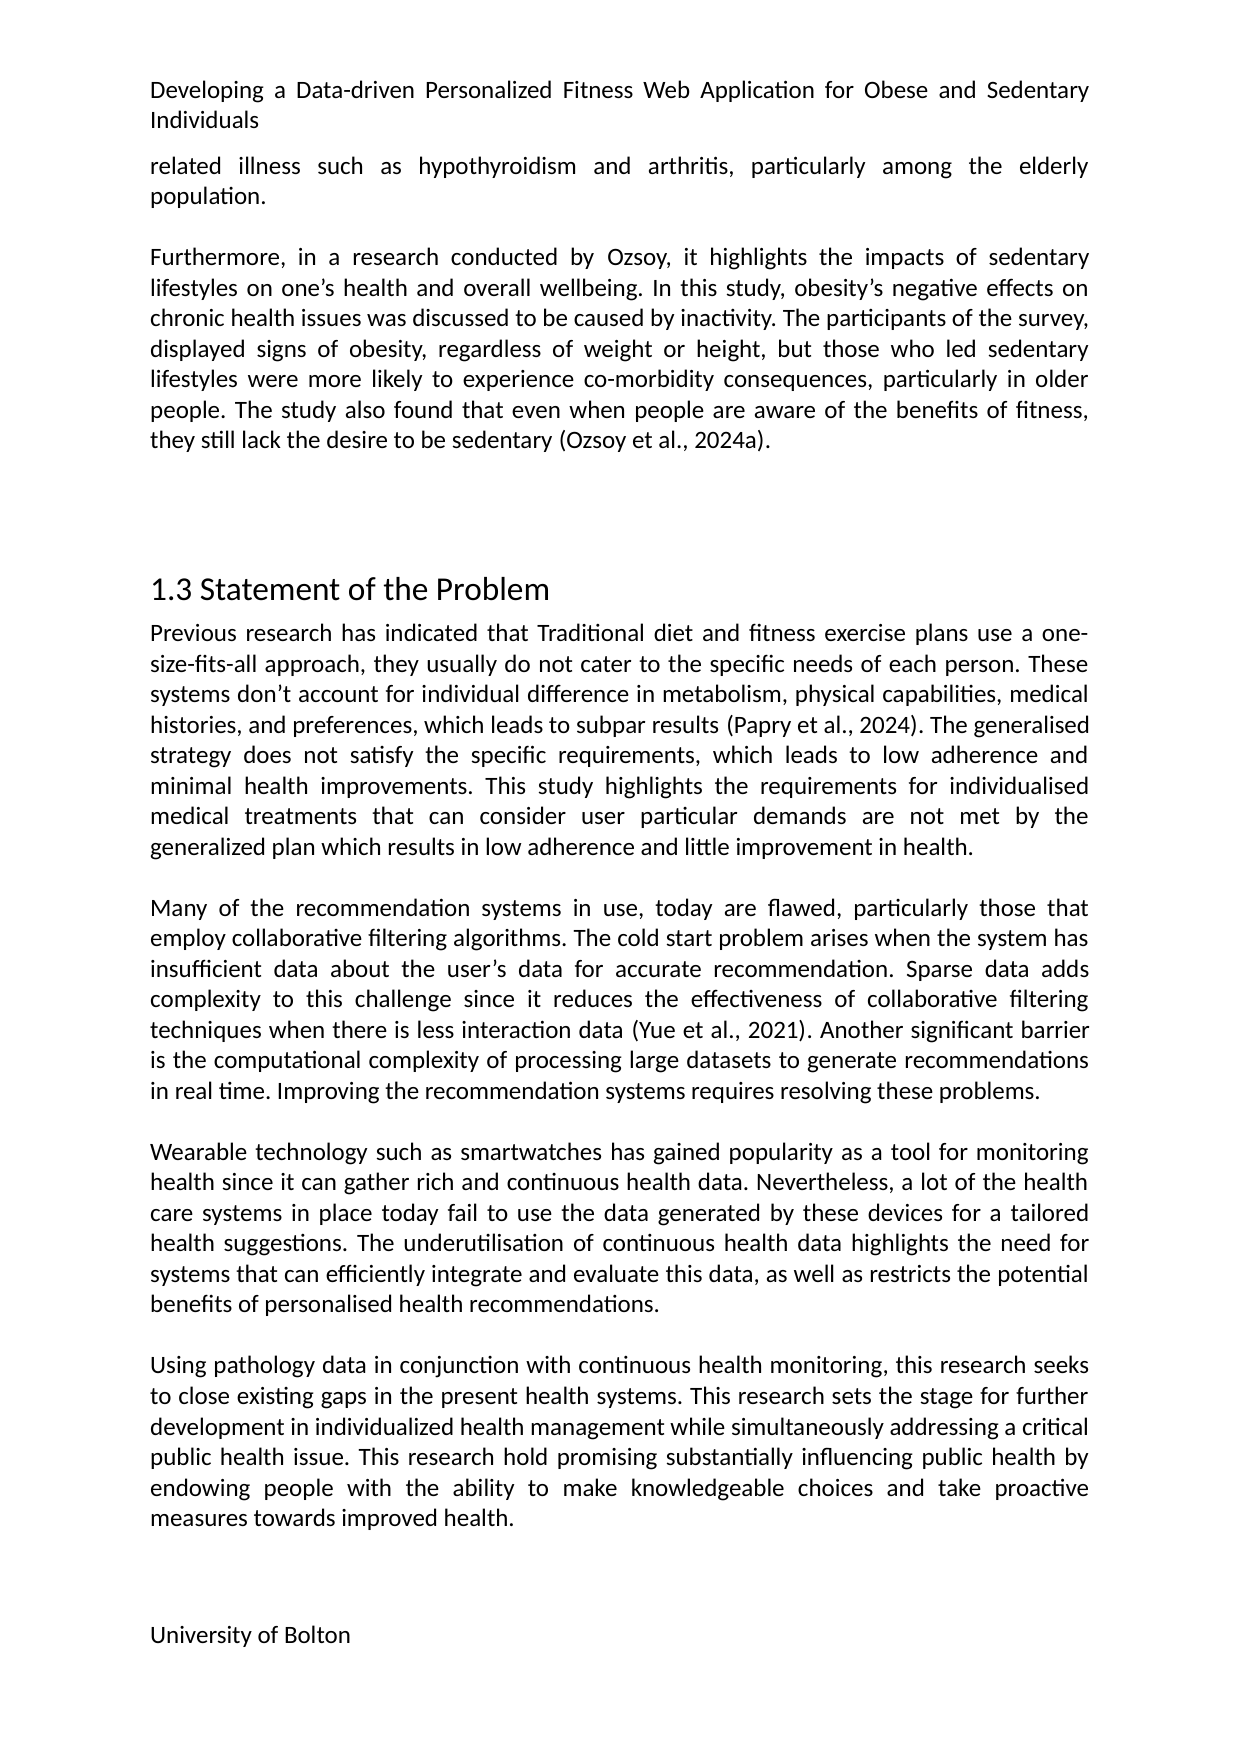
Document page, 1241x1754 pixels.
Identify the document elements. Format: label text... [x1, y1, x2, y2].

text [150, 150, 1090, 211]
text Many of the recommendation systems in use, today are flawed, particularly those that employ collaborative filtering algorithms. The cold start problem arises when the system has insufficient data about the user’s data for accurate recommendation. Sparse data adds complexity to this challenge since it reduces the effectiveness of collaborative filtering techniques when there is less interaction data. Another significant barrier is the computational complexity of processing large datasets to generate recommendations in real time. Improving the recommendation systems requires resolving these problems. [150, 892, 1090, 1106]
text Wearable technology such as smartwatches has gained popularity as a tool for monitoring health since it can gather rich and continuous health data. Nevertheless, a lot of the health care systems in place today fail to use the data generated by these devices for a tailored health suggestions. The underutilisation of continuous health data highlights the need for systems that can efficiently integrate and evaluate this data, as well as restricts the potential benefits of personalised health recommendations. [150, 1136, 1090, 1319]
subtitle 1.3 Statement of the Problem [150, 568, 1090, 609]
text Furthermore, in a research conducted by Ozsoy, it highlights the impacts of sedentary lifestyles on one’s health and overall wellbeing. In this study, obesity’s negative effects on chronic health issues was discussed to be caused by inactivity. The participants of the survey, displayed signs of obesity, regardless of weight or height, but those who led sedentary lifestyles were more likely to experience co-morbidity consequences, particularly in older people. The study also found that even when people are aware of the benefits of fitness, they still lack the desire to be sedentary . [150, 242, 1090, 455]
text Using pathology data in conjunction with continuous health monitoring, this research seeks to close existing gaps in the present health systems. This research sets the stage for further development in individualized health management while simultaneously addressing a critical public health issue. This research hold promising substantially influencing public health by endowing people with the ability to make knowledgeable choices and take proactive measures towards improved health. [150, 1350, 1090, 1533]
text Previous research has indicated that Traditional diet and fitness exercise plans use a one-size-fits-all approach, they usually do not cater to the specific needs of each person. These systems don’t account for individual difference in metabolism, physical capabilities, medical histories, and preferences, which leads to subpar results . The generalised strategy does not satisfy the specific requirements, which leads to low adherence and minimal health improvements. This study highlights the requirements for individualised medical treatments that can consider user particular demands are not met by the generalized plan which results in low adherence and little improvement in health. [150, 617, 1090, 861]
